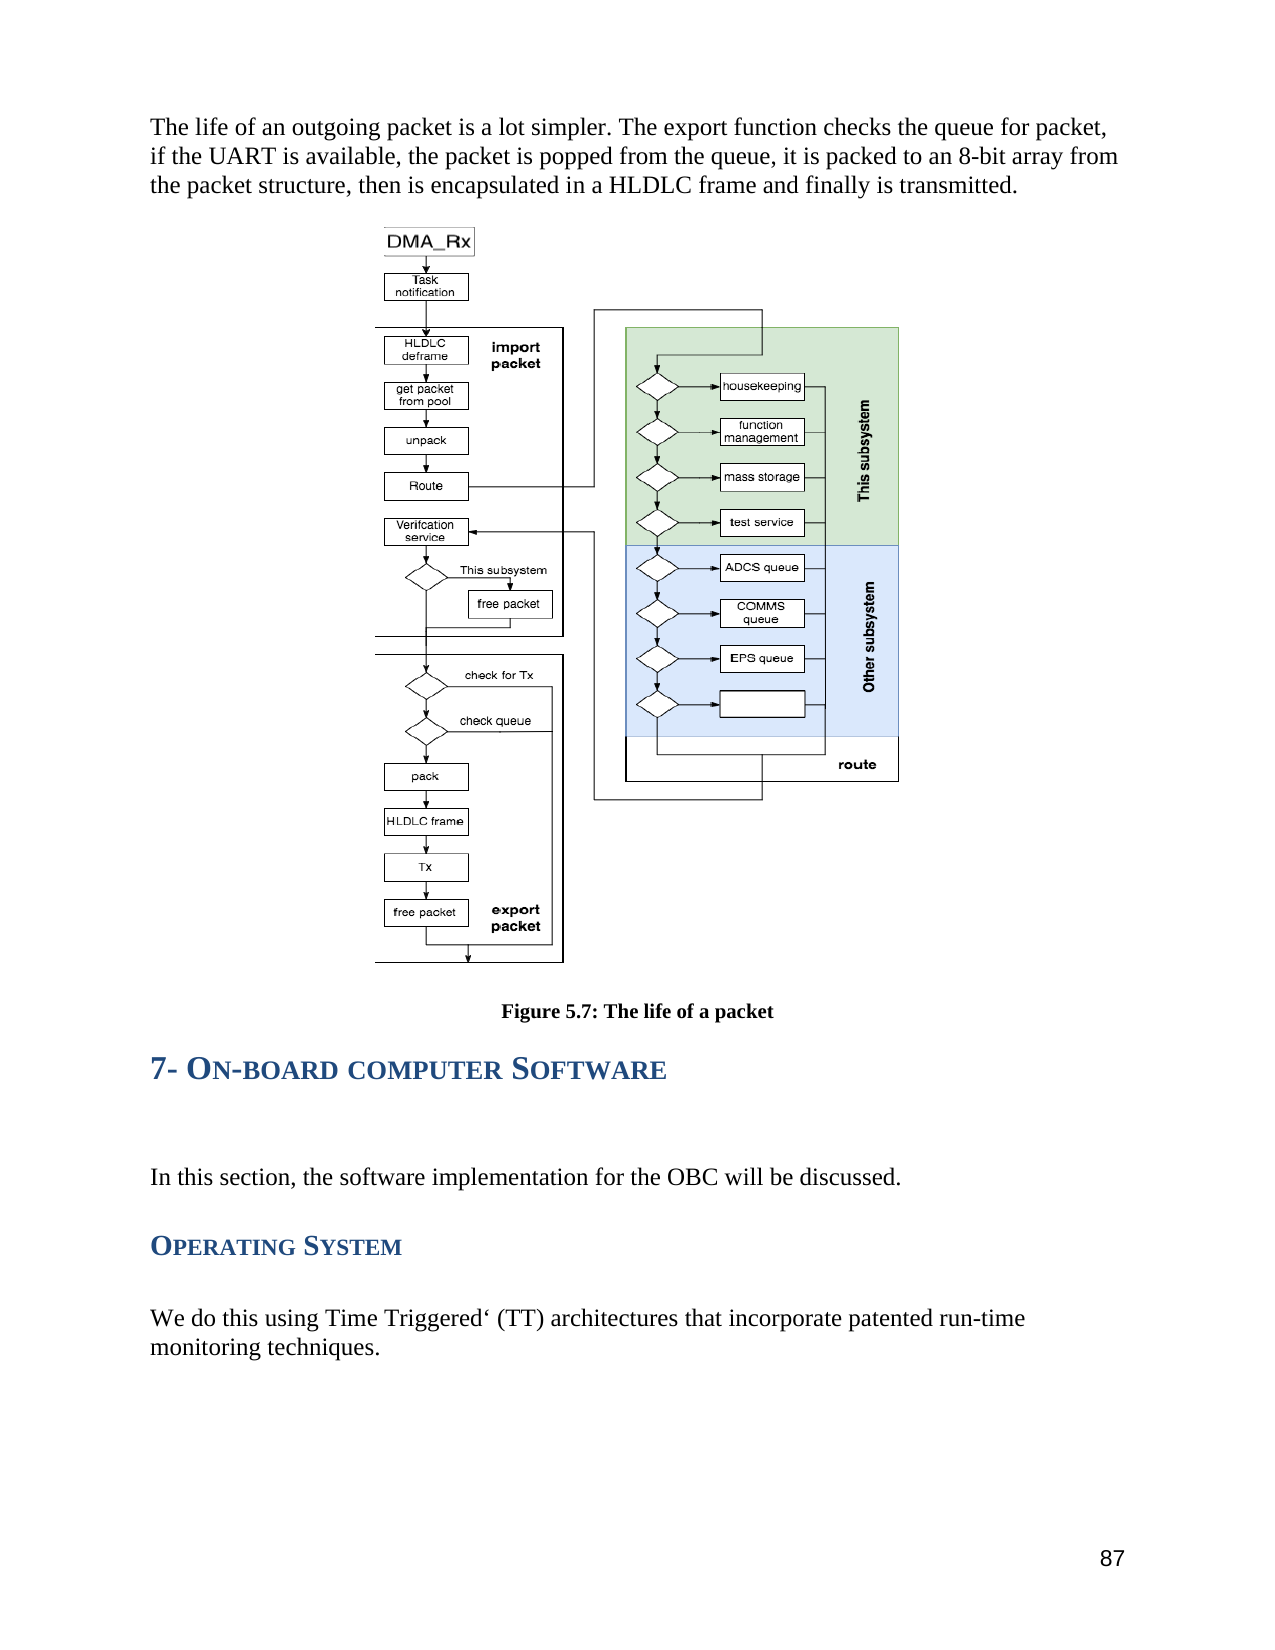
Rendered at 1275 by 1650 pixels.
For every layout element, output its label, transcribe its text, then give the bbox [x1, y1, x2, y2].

text Figure 5.7: The life of a packet [150, 999, 1125, 1023]
text We do this using Time Triggered‘ (TT) architectures that incorporate patented run-time monitoring techniques. [150, 1303, 1125, 1361]
text The life of an outgoing packet is a lot simpler. The export function checks the queue for packet, if the UART is available, the packet is popped from the queue, it is packed to an 8-bit array from the packet structure, then is encapsulated in a HLDLC frame and finally is transmitted. [150, 112, 1125, 199]
subtitle 7- On-board computer Software [150, 1048, 1089, 1087]
text In this section, the software implementation for the OBC will be discussed. [150, 1162, 1125, 1191]
subtitle Operating System [150, 1228, 1089, 1262]
picture [375, 227, 901, 971]
